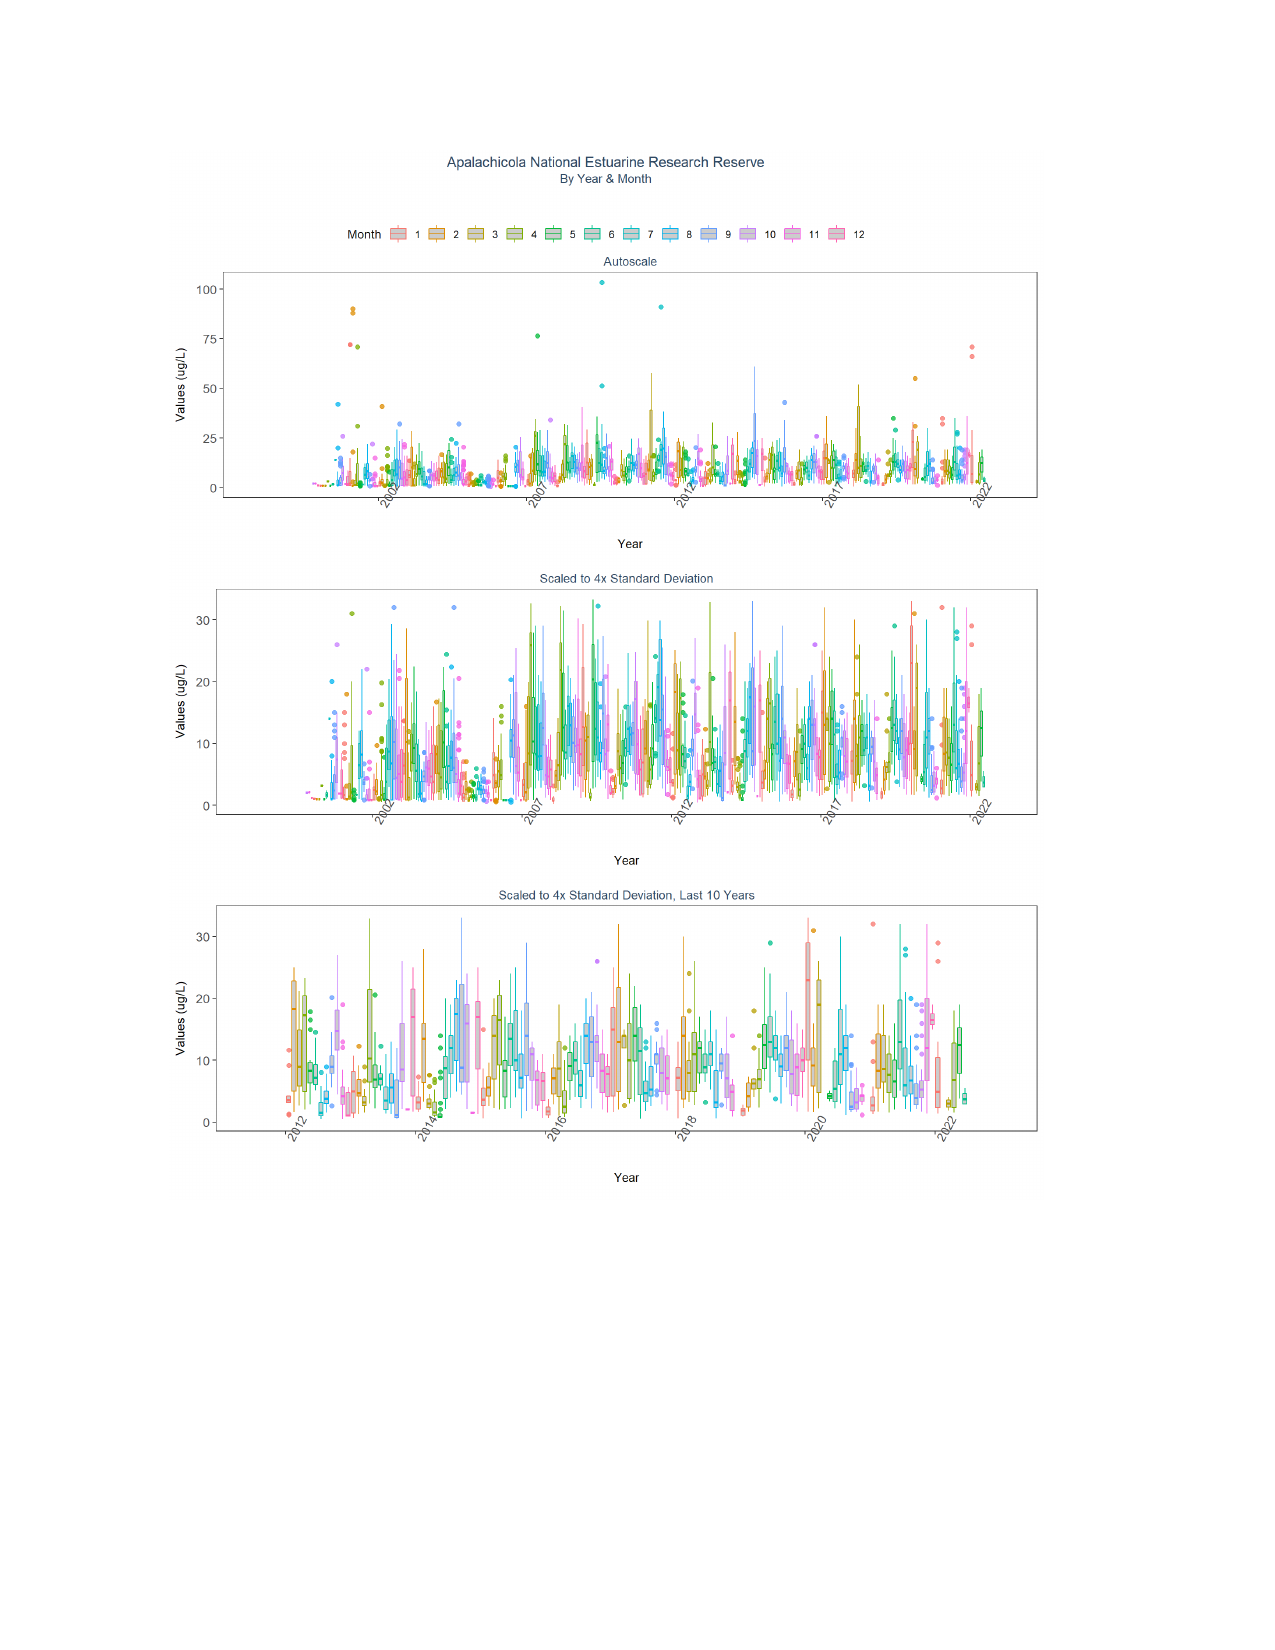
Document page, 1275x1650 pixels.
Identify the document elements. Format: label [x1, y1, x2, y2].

picture [168, 150, 1044, 1200]
